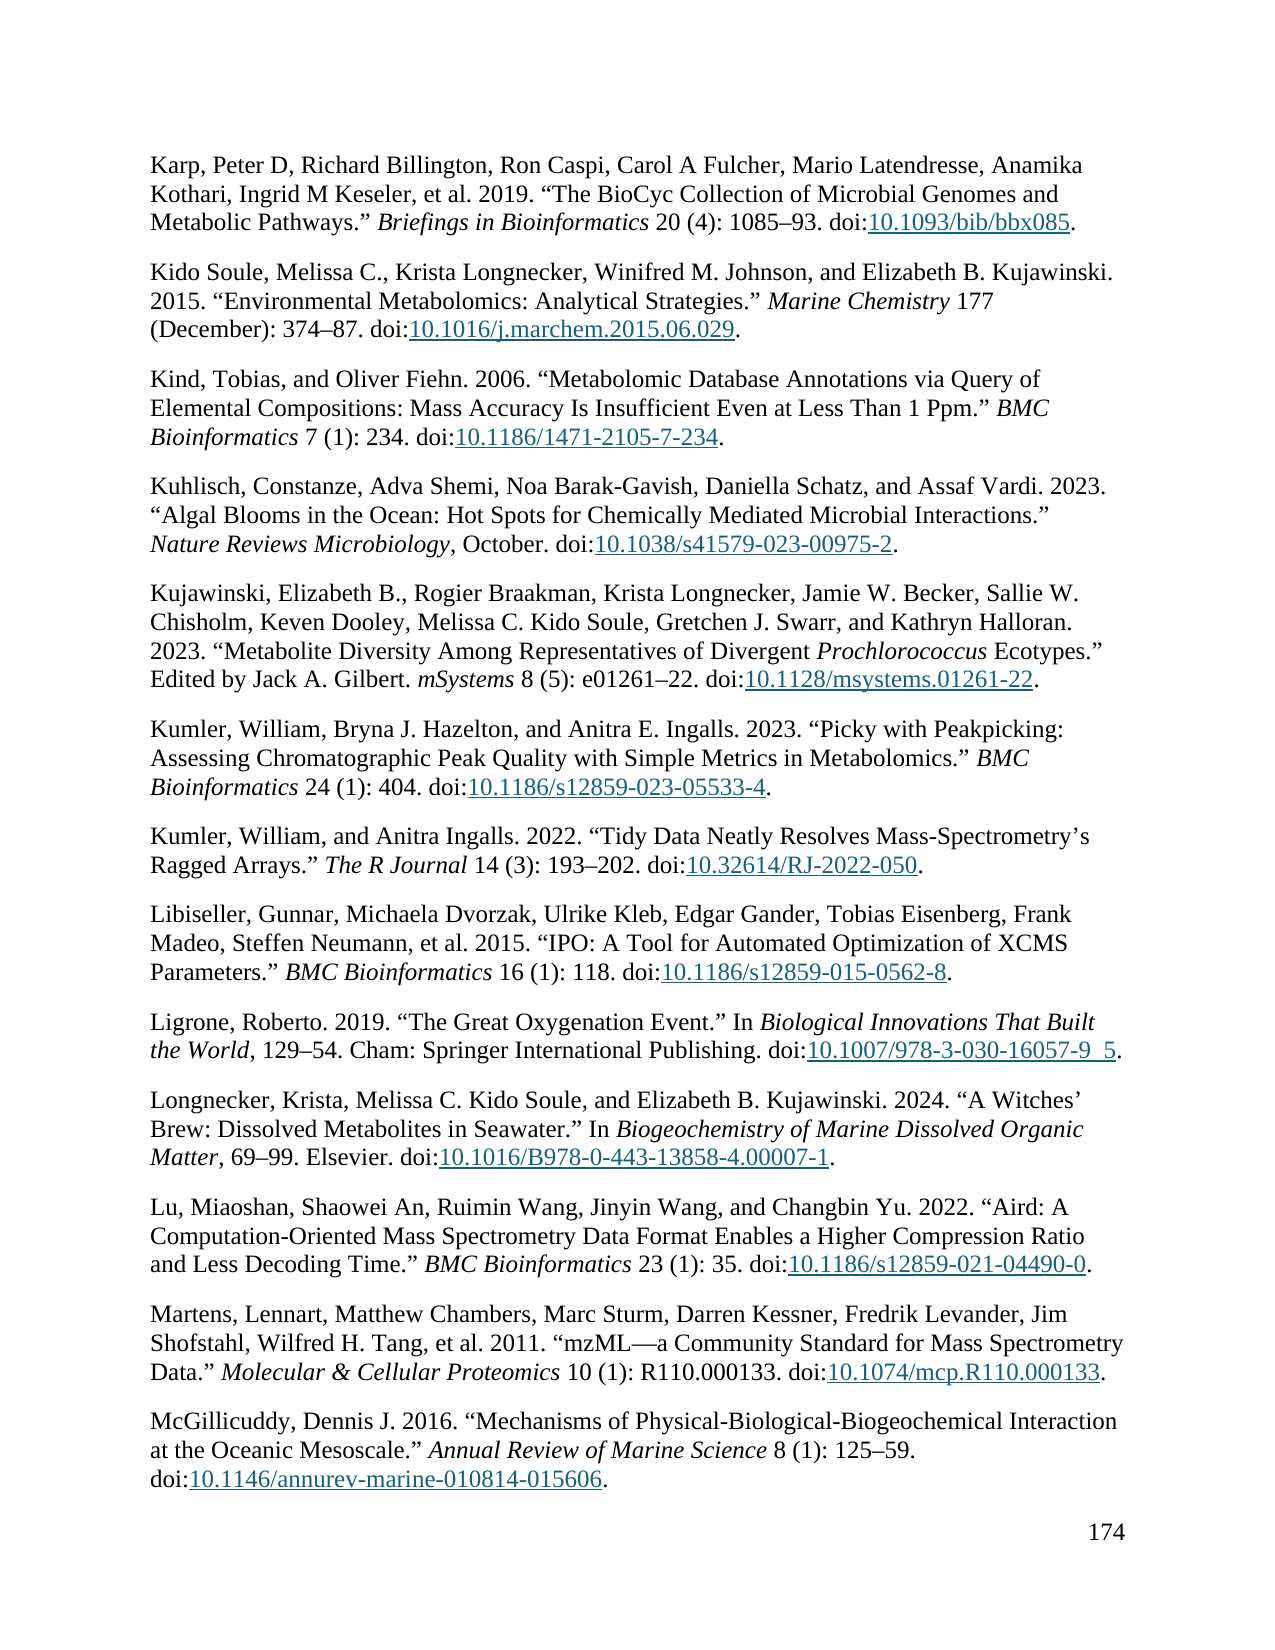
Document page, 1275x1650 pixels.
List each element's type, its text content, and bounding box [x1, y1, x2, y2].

text Libiseller, Gunnar, Michaela Dvorzak, Ulrike Kleb, Edgar Gander, Tobias Eisenberg, Frank Madeo, Steffen Neumann, et al. 2015. “IPO: A Tool for Automated Optimization of XCMS Parameters.” BMC Bioinformatics 16 (1): 118. doi:10.1186/s12859-015-0562-8. [150, 899, 1125, 986]
text Kumler, William, Bryna J. Hazelton, and Anitra E. Ingalls. 2023. “Picky with Peakpicking: Assessing Chromatographic Peak Quality with Simple Metrics in Metabolomics.” BMC Bioinformatics 24 (1): 404. doi:10.1186/s12859-023-05533-4. [150, 714, 1125, 800]
text McGillicuddy, Dennis J. 2016. “Mechanisms of Physical-Biological-Biogeochemical Interaction at the Oceanic Mesoscale.” Annual Review of Marine Science 8 (1): 125–59. doi:10.1146/annurev-marine-010814-015606. [150, 1406, 1125, 1492]
text Karp, Peter D, Richard Billington, Ron Caspi, Carol A Fulcher, Mario Latendresse, Anamika Kothari, Ingrid M Keseler, et al. 2019. “The BioCyc Collection of Microbial Genomes and Metabolic Pathways.” Briefings in Bioinformatics 20 (4): 1085–93. doi:10.1093/bib/bbx085. [150, 150, 1125, 236]
text Lu, Miaoshan, Shaowei An, Ruimin Wang, Jinyin Wang, and Changbin Yu. 2022. “Aird: A Computation-Oriented Mass Spectrometry Data Format Enables a Higher Compression Ratio and Less Decoding Time.” BMC Bioinformatics 23 (1): 35. doi:10.1186/s12859-021-04490-0. [150, 1192, 1125, 1278]
text Kujawinski, Elizabeth B., Rogier Braakman, Krista Longnecker, Jamie W. Becker, Sallie W. Chisholm, Keven Dooley, Melissa C. Kido Soule, Gretchen J. Swarr, and Kathryn Halloran. 2023. “Metabolite Diversity Among Representatives of Divergent Prochlorococcus Ecotypes.” Edited by Jack A. Gilbert. mSystems 8 (5): e01261–22. doi:10.1128/msystems.01261-22. [150, 578, 1125, 693]
text Martens, Lennart, Matthew Chambers, Marc Sturm, Darren Kessner, Fredrik Levander, Jim Shofstahl, Wilfred H. Tang, et al. 2011. “mzML—a Community Standard for Mass Spectrometry Data.” Molecular & Cellular Proteomics 10 (1): R110.000133. doi:10.1074/mcp.R110.000133. [150, 1299, 1125, 1385]
text Longnecker, Krista, Melissa C. Kido Soule, and Elizabeth B. Kujawinski. 2024. “A Witches’ Brew: Dissolved Metabolites in Seawater.” In Biogeochemistry of Marine Dissolved Organic Matter, 69–99. Elsevier. doi:10.1016/B978-0-443-13858-4.00007-1. [150, 1085, 1125, 1171]
text Kido Soule, Melissa C., Krista Longnecker, Winifred M. Johnson, and Elizabeth B. Kujawinski. 2015. “Environmental Metabolomics: Analytical Strategies.” Marine Chemistry 177 (December): 374–87. doi:10.1016/j.marchem.2015.06.029. [150, 257, 1125, 343]
text Kumler, William, and Anitra Ingalls. 2022. “Tidy Data Neatly Resolves Mass-Spectrometry’s Ragged Arrays.” The R Journal 14 (3): 193–202. doi:10.32614/RJ-2022-050. [150, 821, 1125, 879]
text Kind, Tobias, and Oliver Fiehn. 2006. “Metabolomic Database Annotations via Query of Elemental Compositions: Mass Accuracy Is Insufficient Even at Less Than 1 Ppm.” BMC Bioinformatics 7 (1): 234. doi:10.1186/1471-2105-7-234. [150, 364, 1125, 450]
text Ligrone, Roberto. 2019. “The Great Oxygenation Event.” In Biological Innovations That Built the World, 129–54. Cham: Springer International Publishing. doi:10.1007/978-3-030-16057-9_5. [150, 1007, 1125, 1064]
text Kuhlisch, Constanze, Adva Shemi, Noa Barak-Gavish, Daniella Schatz, and Assaf Vardi. 2023. “Algal Blooms in the Ocean: Hot Spots for Chemically Mediated Microbial Interactions.” Nature Reviews Microbiology, October. doi:10.1038/s41579-023-00975-2. [150, 471, 1125, 557]
